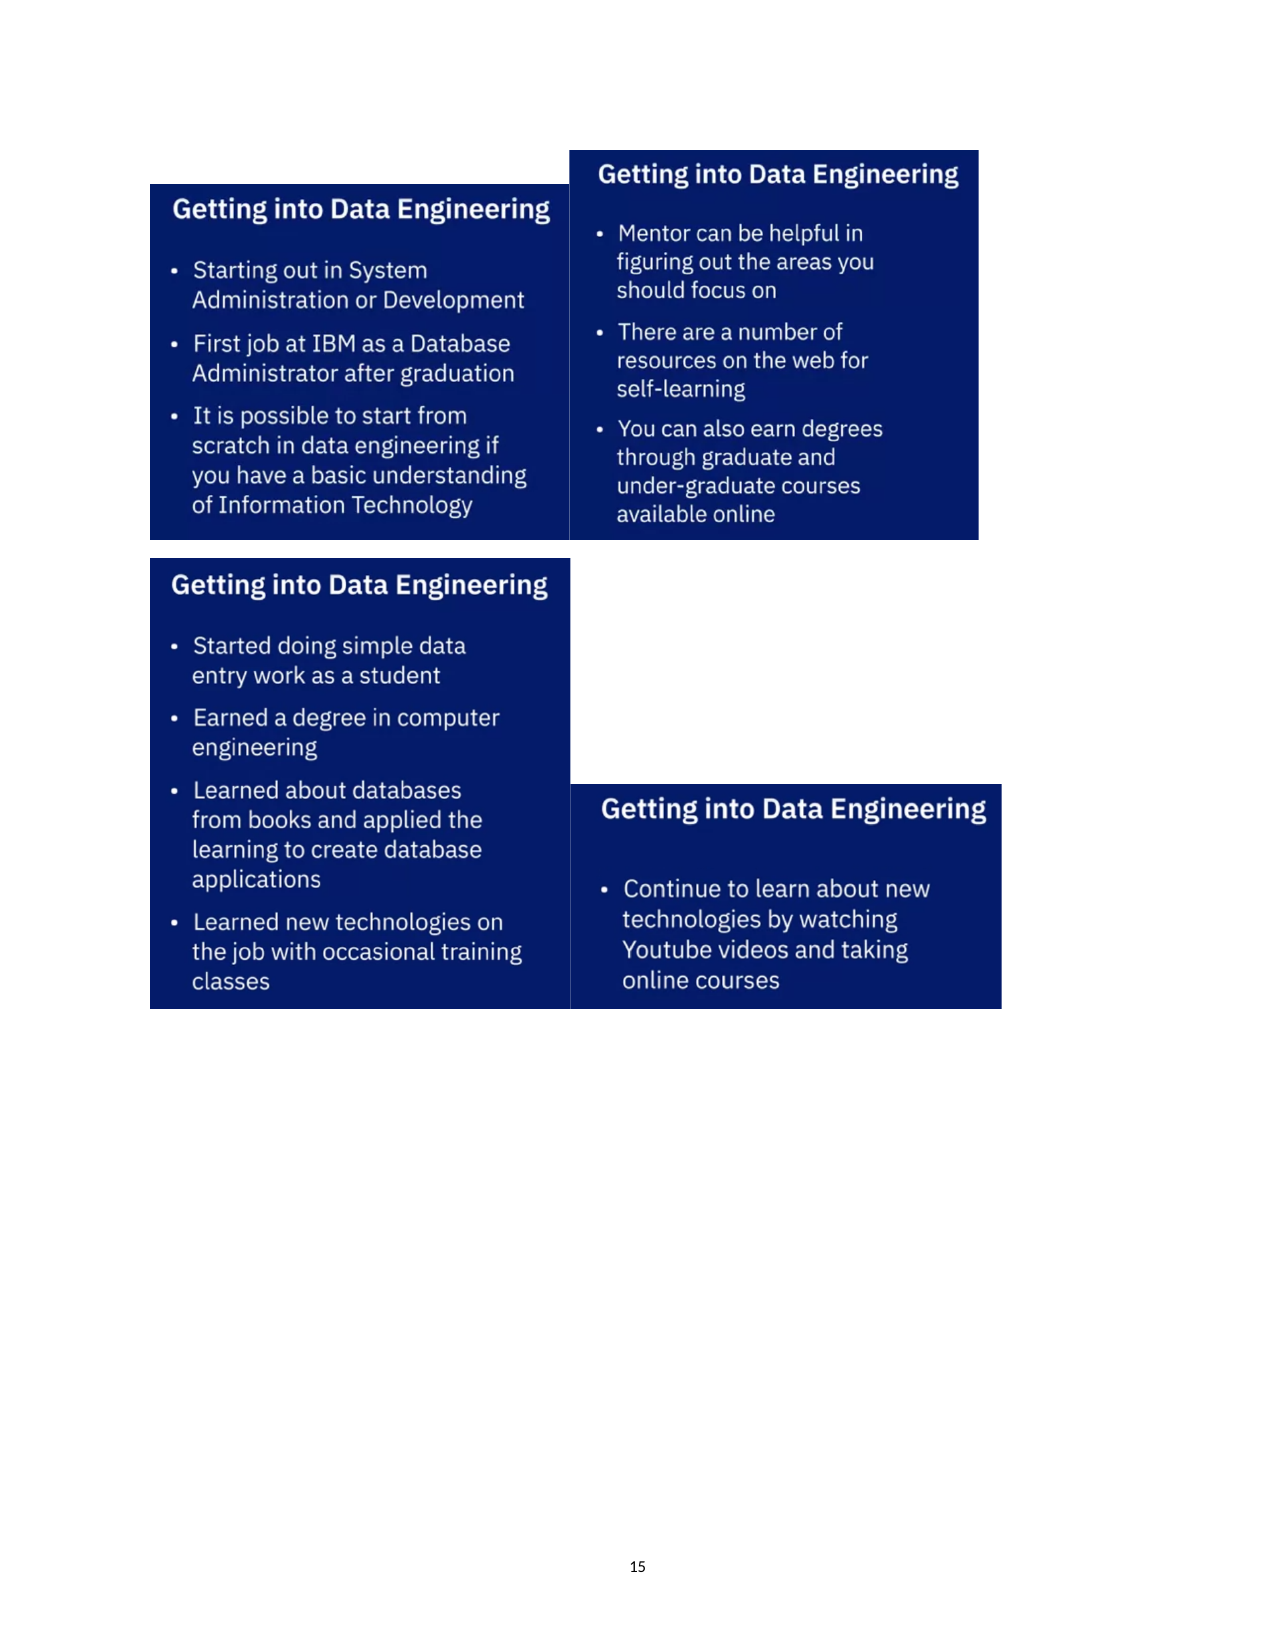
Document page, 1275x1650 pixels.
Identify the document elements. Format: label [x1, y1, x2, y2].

picture [150, 150, 979, 540]
picture [150, 558, 1002, 1009]
